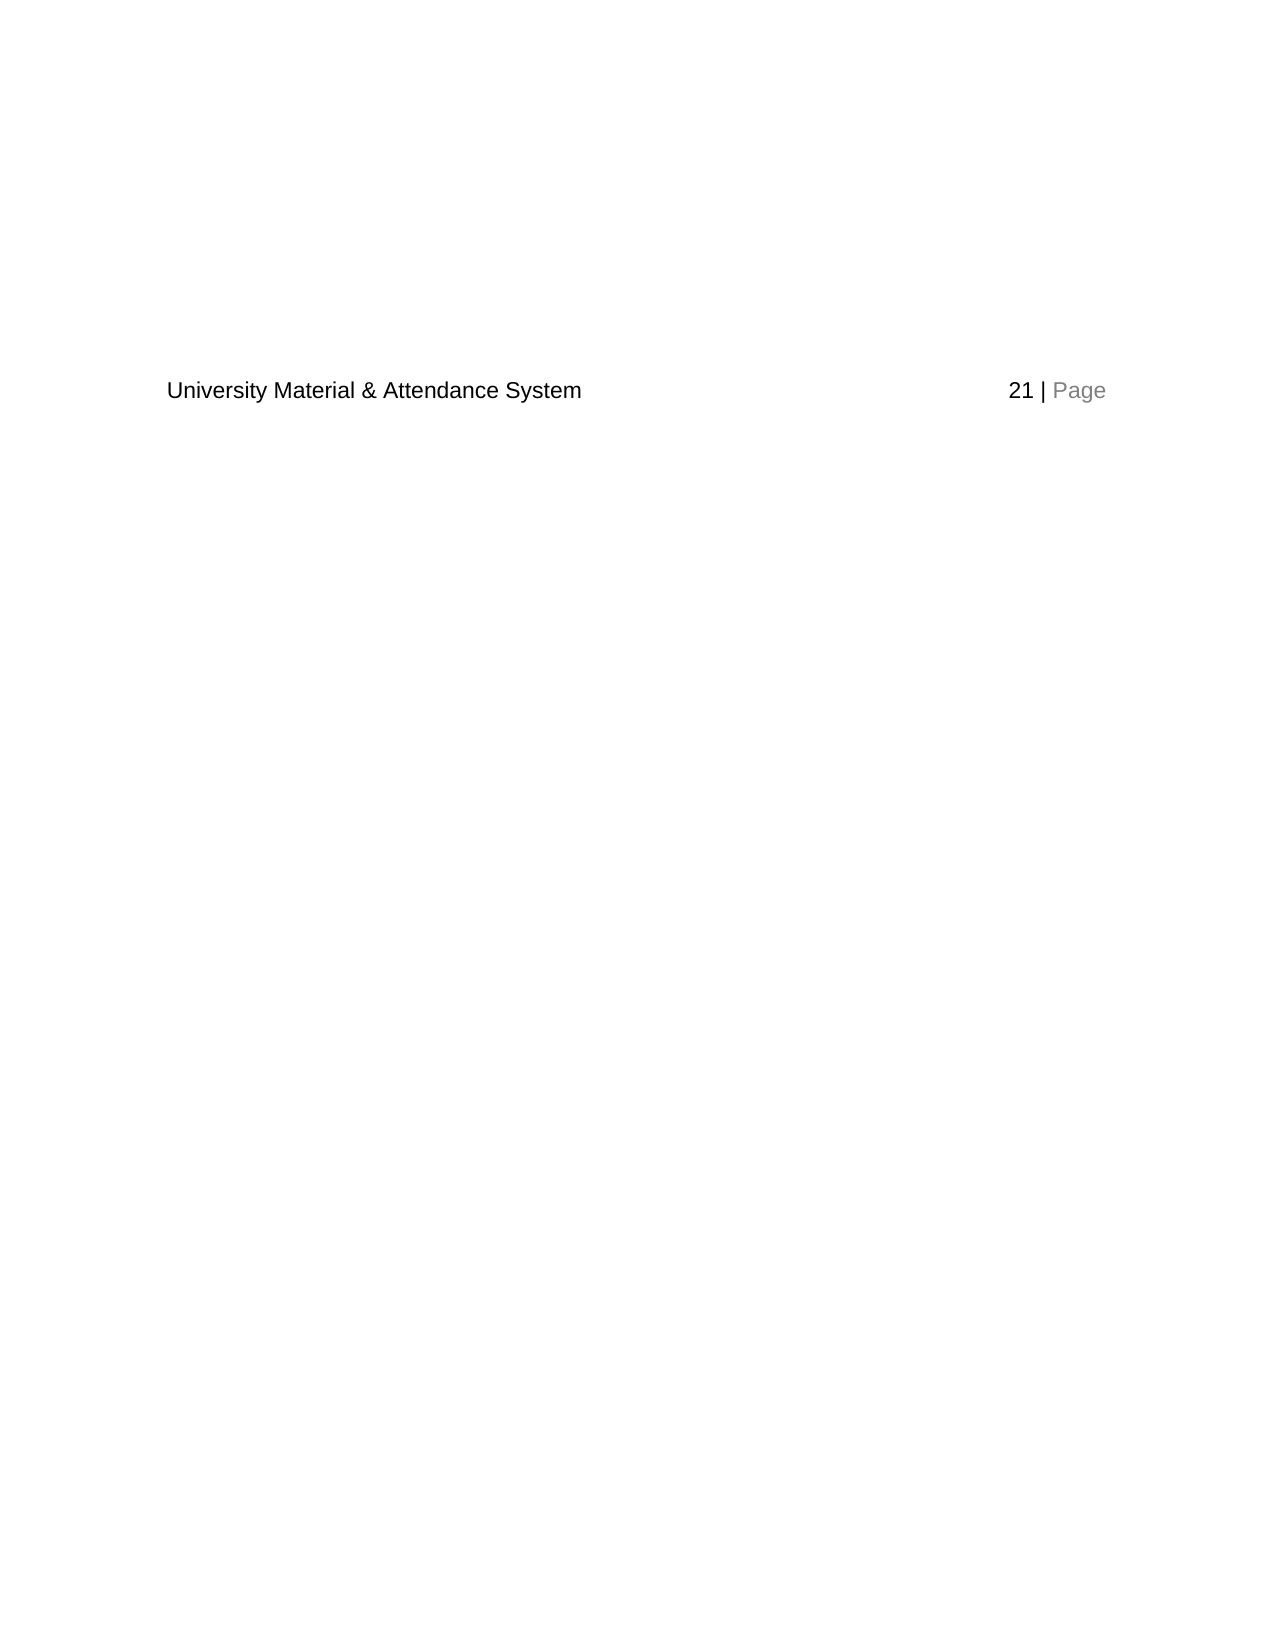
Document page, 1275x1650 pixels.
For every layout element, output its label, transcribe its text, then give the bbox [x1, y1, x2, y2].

text University Material & Attendance System 21 | Page [167, 377, 1125, 403]
